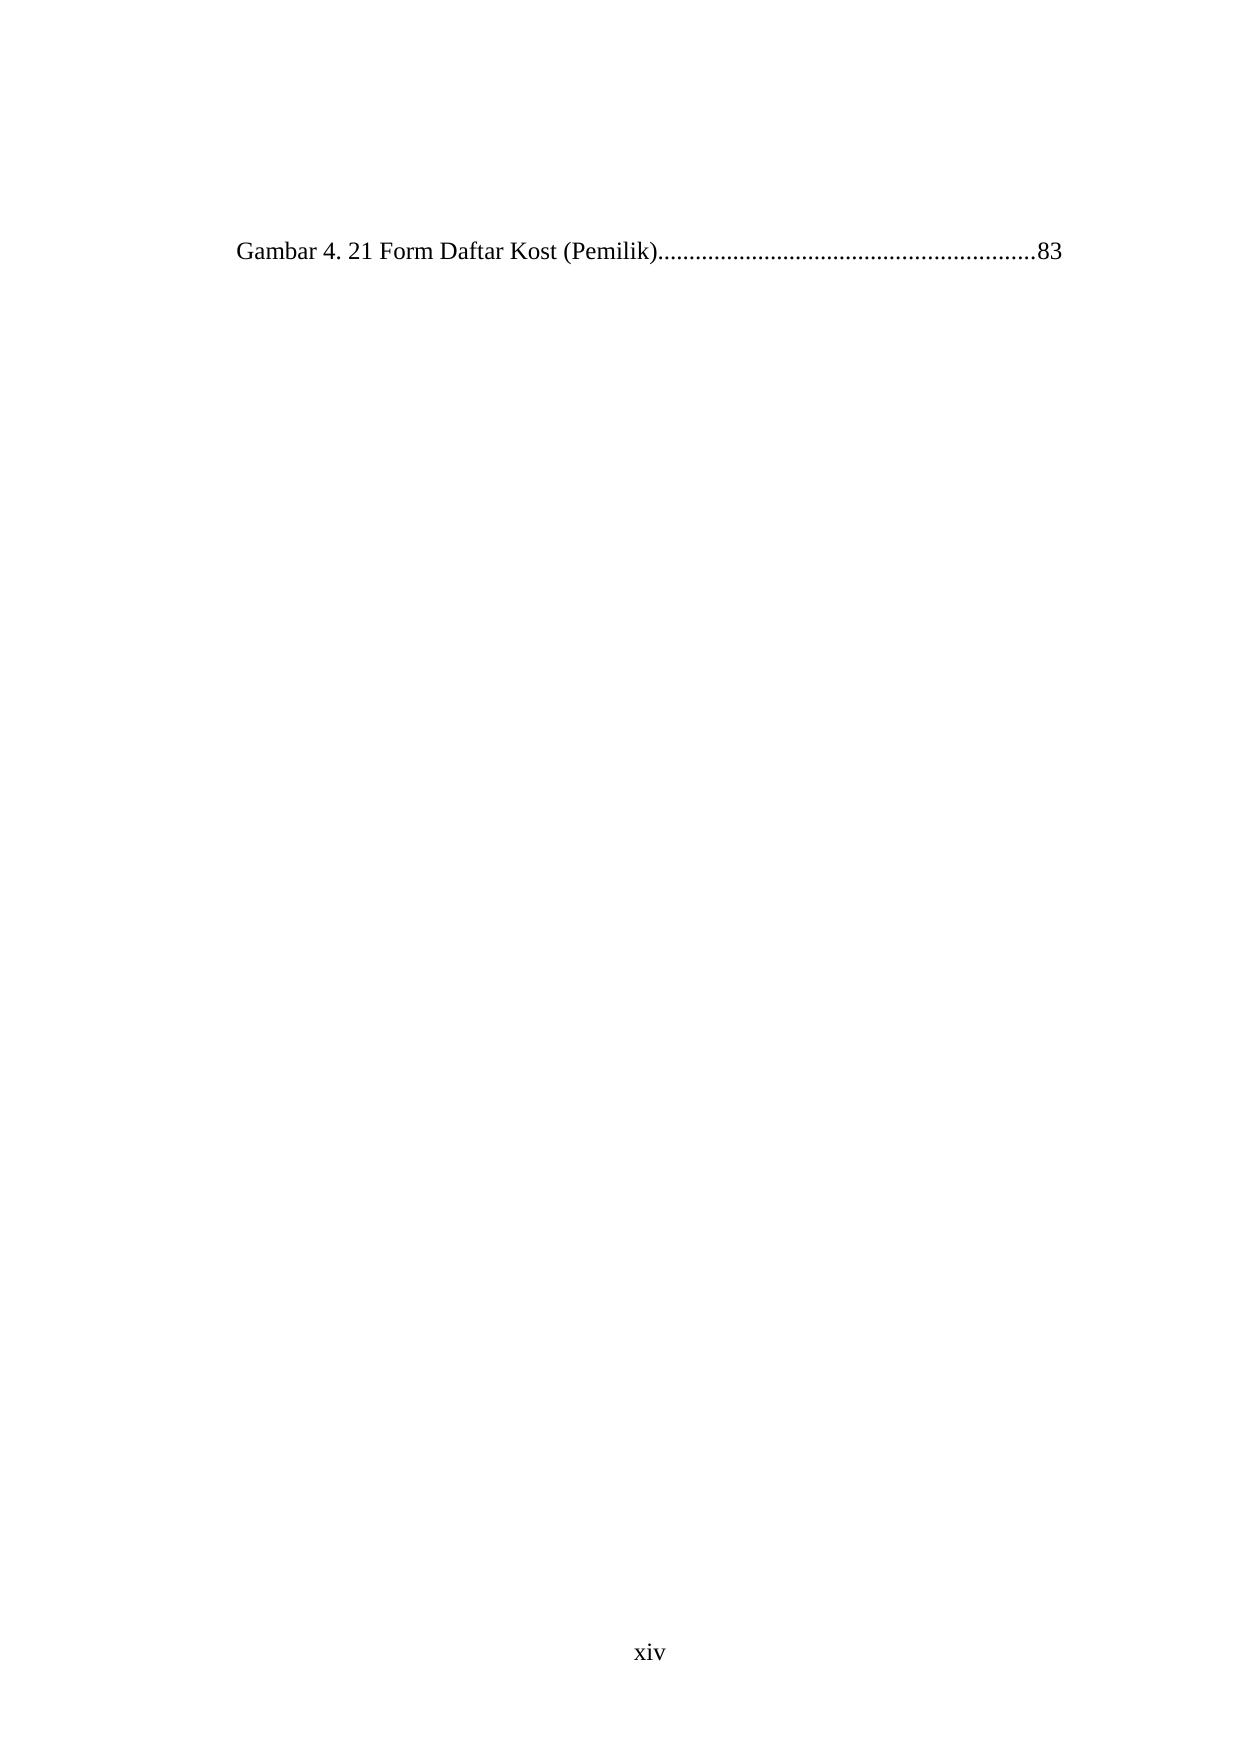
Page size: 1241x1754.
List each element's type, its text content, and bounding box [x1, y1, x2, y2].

text Gambar 4. 21 Form Daftar Kost (Pemilik) 83 [236, 236, 1063, 265]
